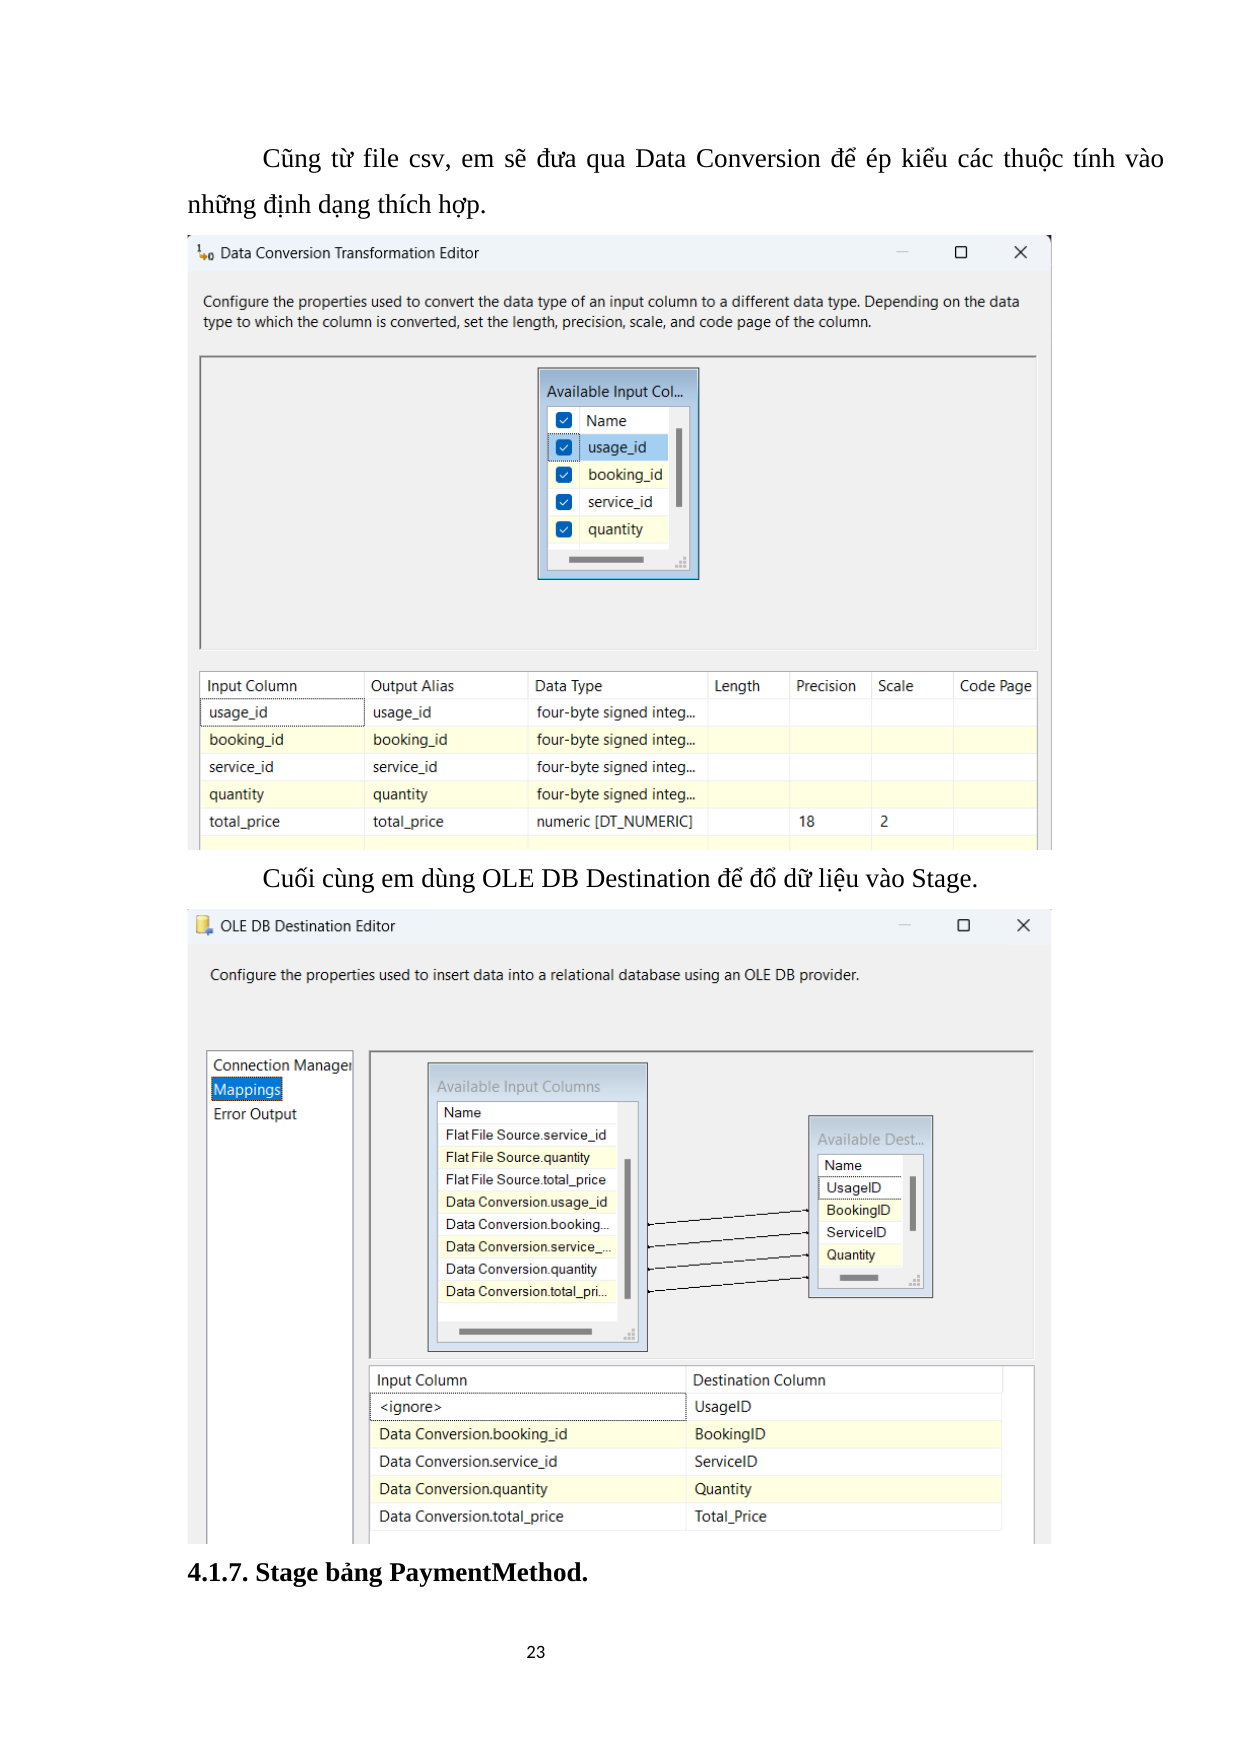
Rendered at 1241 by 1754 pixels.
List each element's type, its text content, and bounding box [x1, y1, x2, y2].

text Cuối cùng em dùng OLE DB Destination để đổ dữ liệu vào Stage. [187, 862, 1165, 893]
text 4.1.7. Stage bảng PaymentMethod. [187, 1557, 1165, 1588]
text Cũng từ file csv, em sẽ đưa qua Data Conversion để ép kiểu các thuộc tính vào những định dạng thích hợp. [187, 142, 1165, 219]
picture [187, 909, 1052, 1544]
picture [187, 235, 1052, 850]
